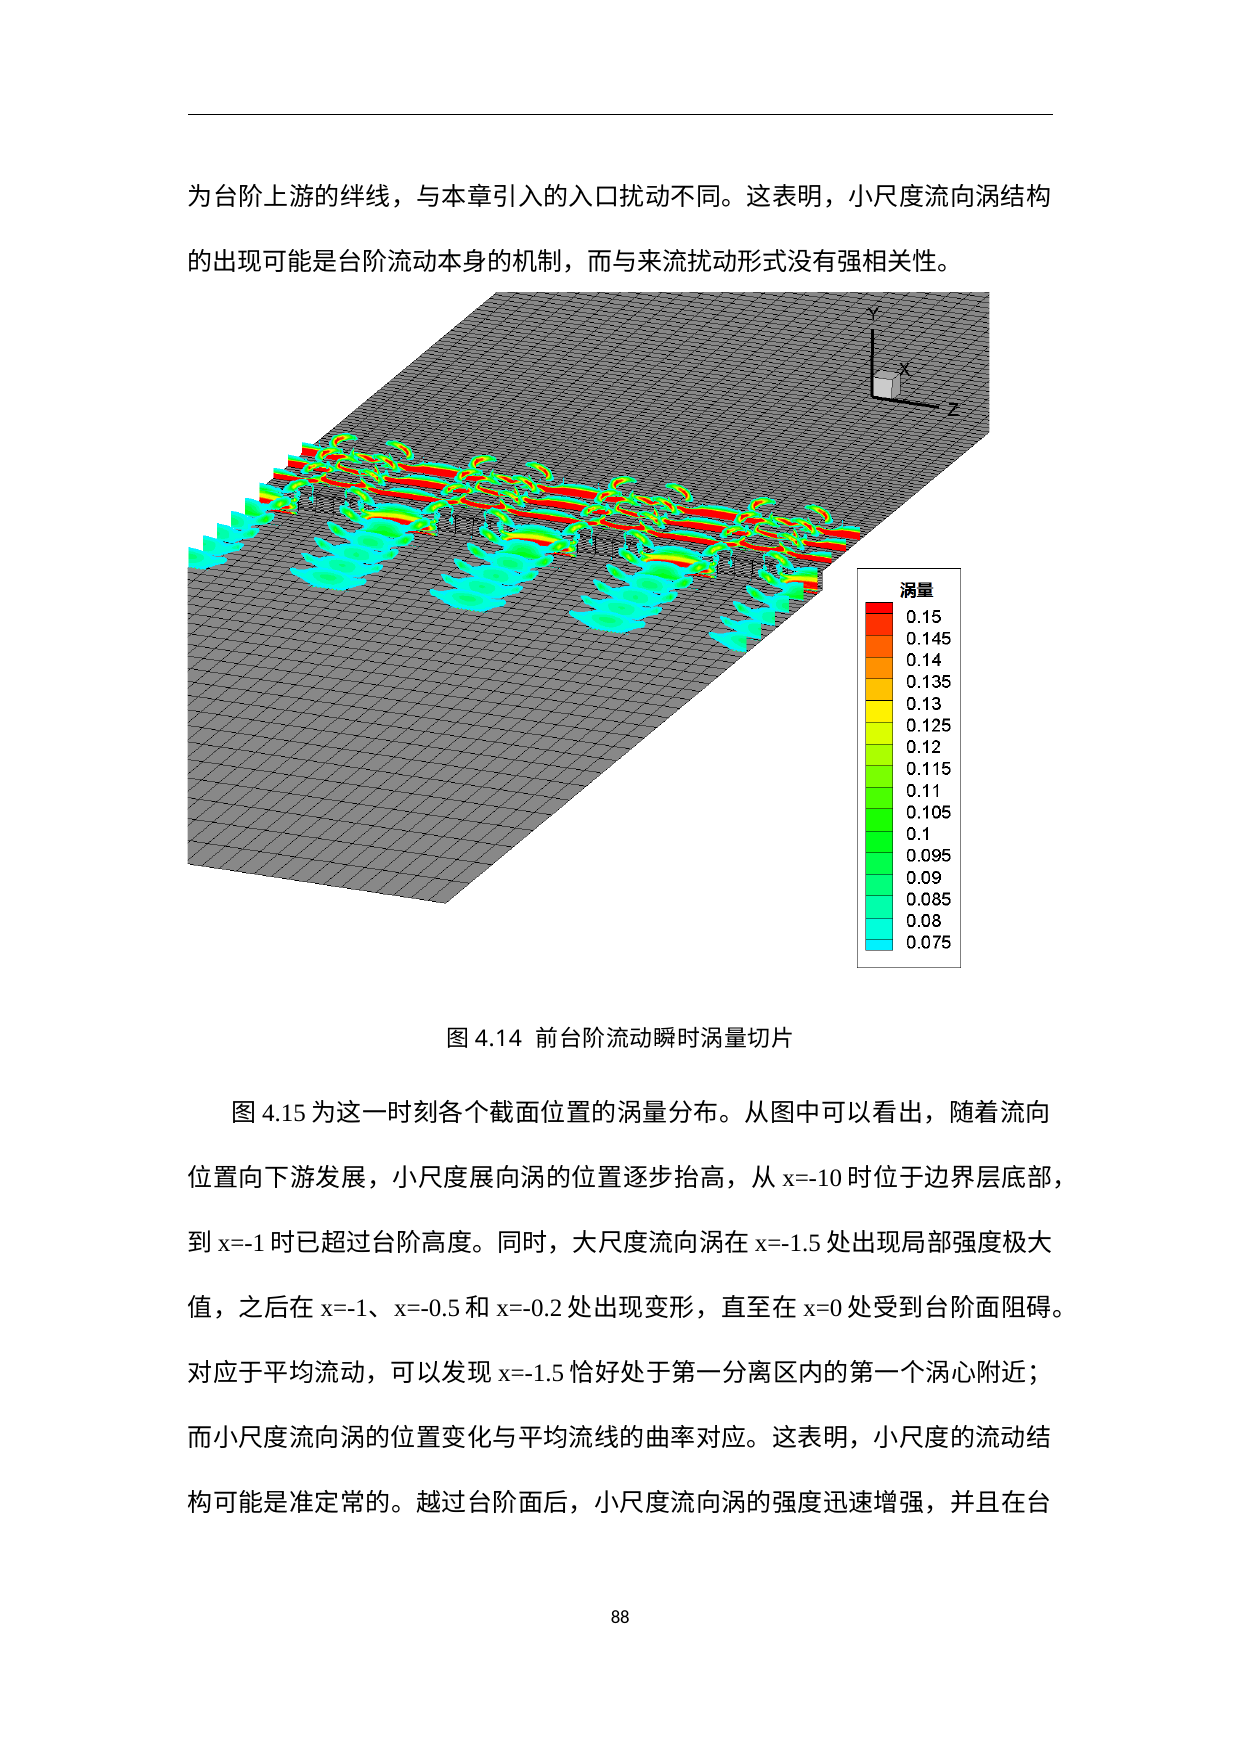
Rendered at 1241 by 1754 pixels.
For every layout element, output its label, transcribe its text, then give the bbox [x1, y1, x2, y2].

picture [187, 292, 990, 1001]
text 图4.14 前台阶流动瞬时涡量切片 [187, 1019, 1053, 1053]
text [187, 162, 1053, 292]
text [187, 1078, 1053, 1533]
